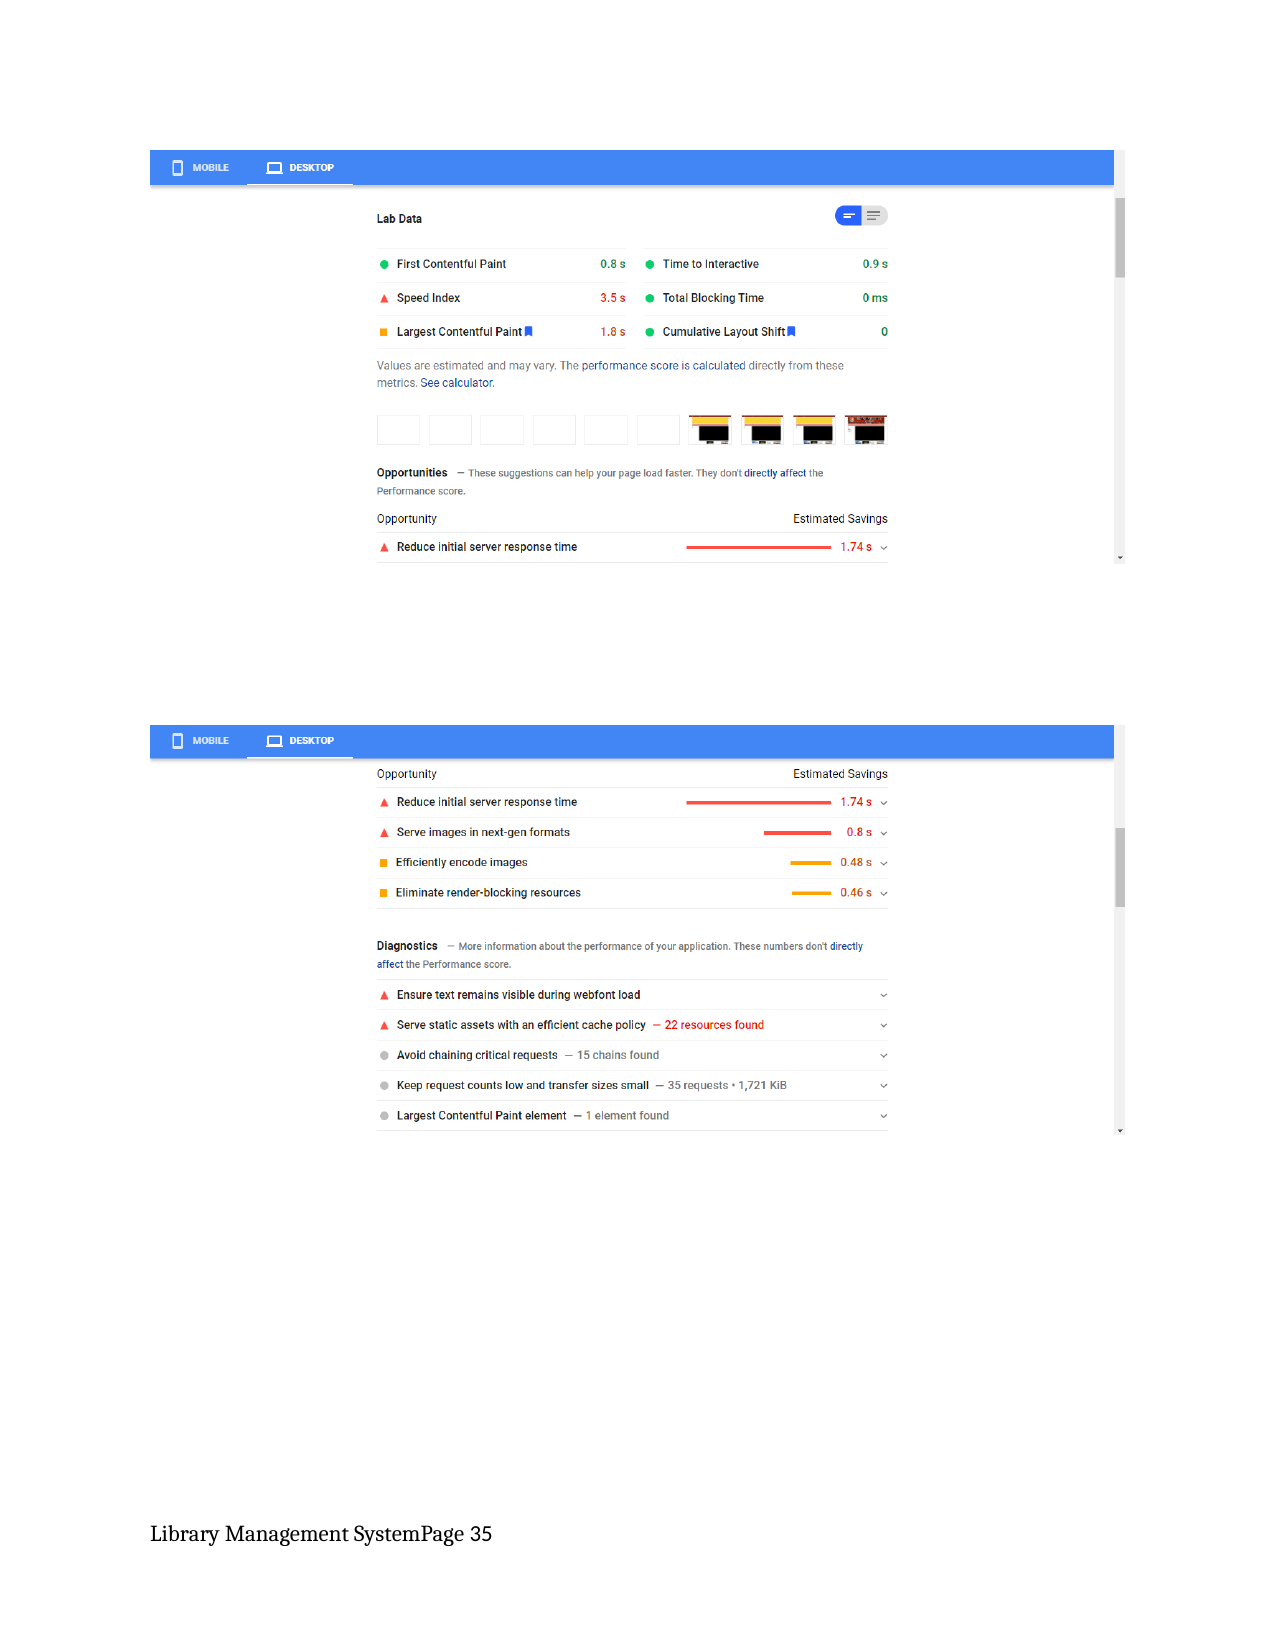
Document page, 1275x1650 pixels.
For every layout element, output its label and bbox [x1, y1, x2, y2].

picture [150, 725, 1125, 1135]
picture [150, 150, 1125, 564]
